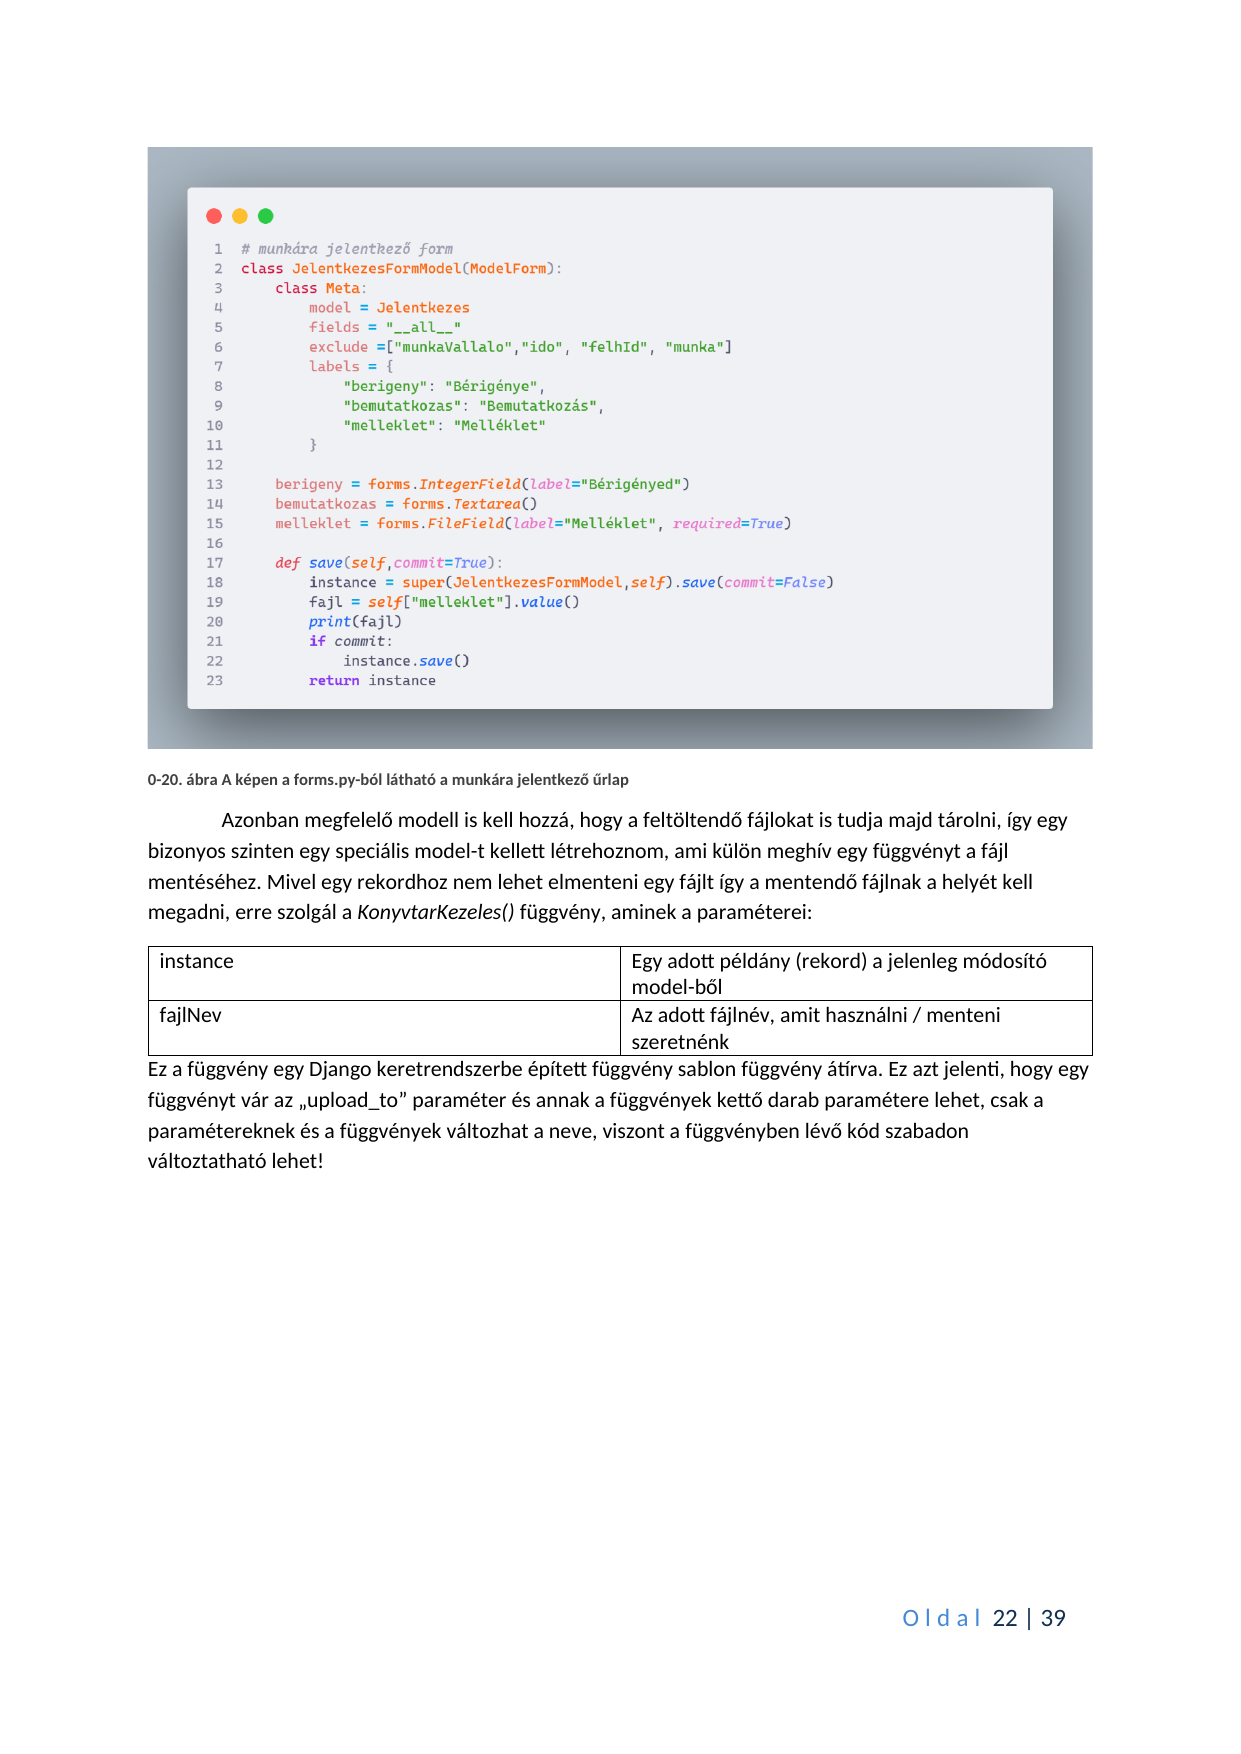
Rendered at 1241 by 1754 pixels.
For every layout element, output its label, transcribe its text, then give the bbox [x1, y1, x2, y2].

table_header instance [149, 947, 620, 1000]
picture [147, 147, 1093, 749]
text Azonban megfelelő modell is kell hozzá, hogy a feltöltendő fájlokat is tudja majd tárolni, így egy bizonyos szinten egy speciális model-t kellett létrehoznom, ami külön meghív egy függvényt a fájl mentéséhez. Mivel egy rekordhoz nem lehet elmenteni egy fájlt így a mentendő fájlnak a helyét kell megadni, erre szolgál a KonyvtarKezeles() függvény, aminek a paraméterei: [148, 807, 1093, 925]
table_cell Az adott fájlnév, amit használni / menteni szeretnénk [621, 1001, 1092, 1054]
text Ez a függvény egy Django keretrendszerbe épített függvény sablon függvény átírva. Ez azt jelenti, hogy egy függvényt vár az „upload_to” paraméter és annak a függvények kettő darab paramétere lehet, csak a paramétereknek és a függvények változhat a neve, viszont a függvényben lévő kód szabadon változtatható lehet! [148, 1056, 1093, 1174]
table_header Egy adott példány (rekord) a jelenleg módosító model-ből [621, 947, 1092, 1000]
table_cell fajlNev [149, 1001, 620, 1054]
text 0-20. ábra A képen a forms.py-ból látható a munkára jelentkező űrlap [148, 770, 1093, 790]
